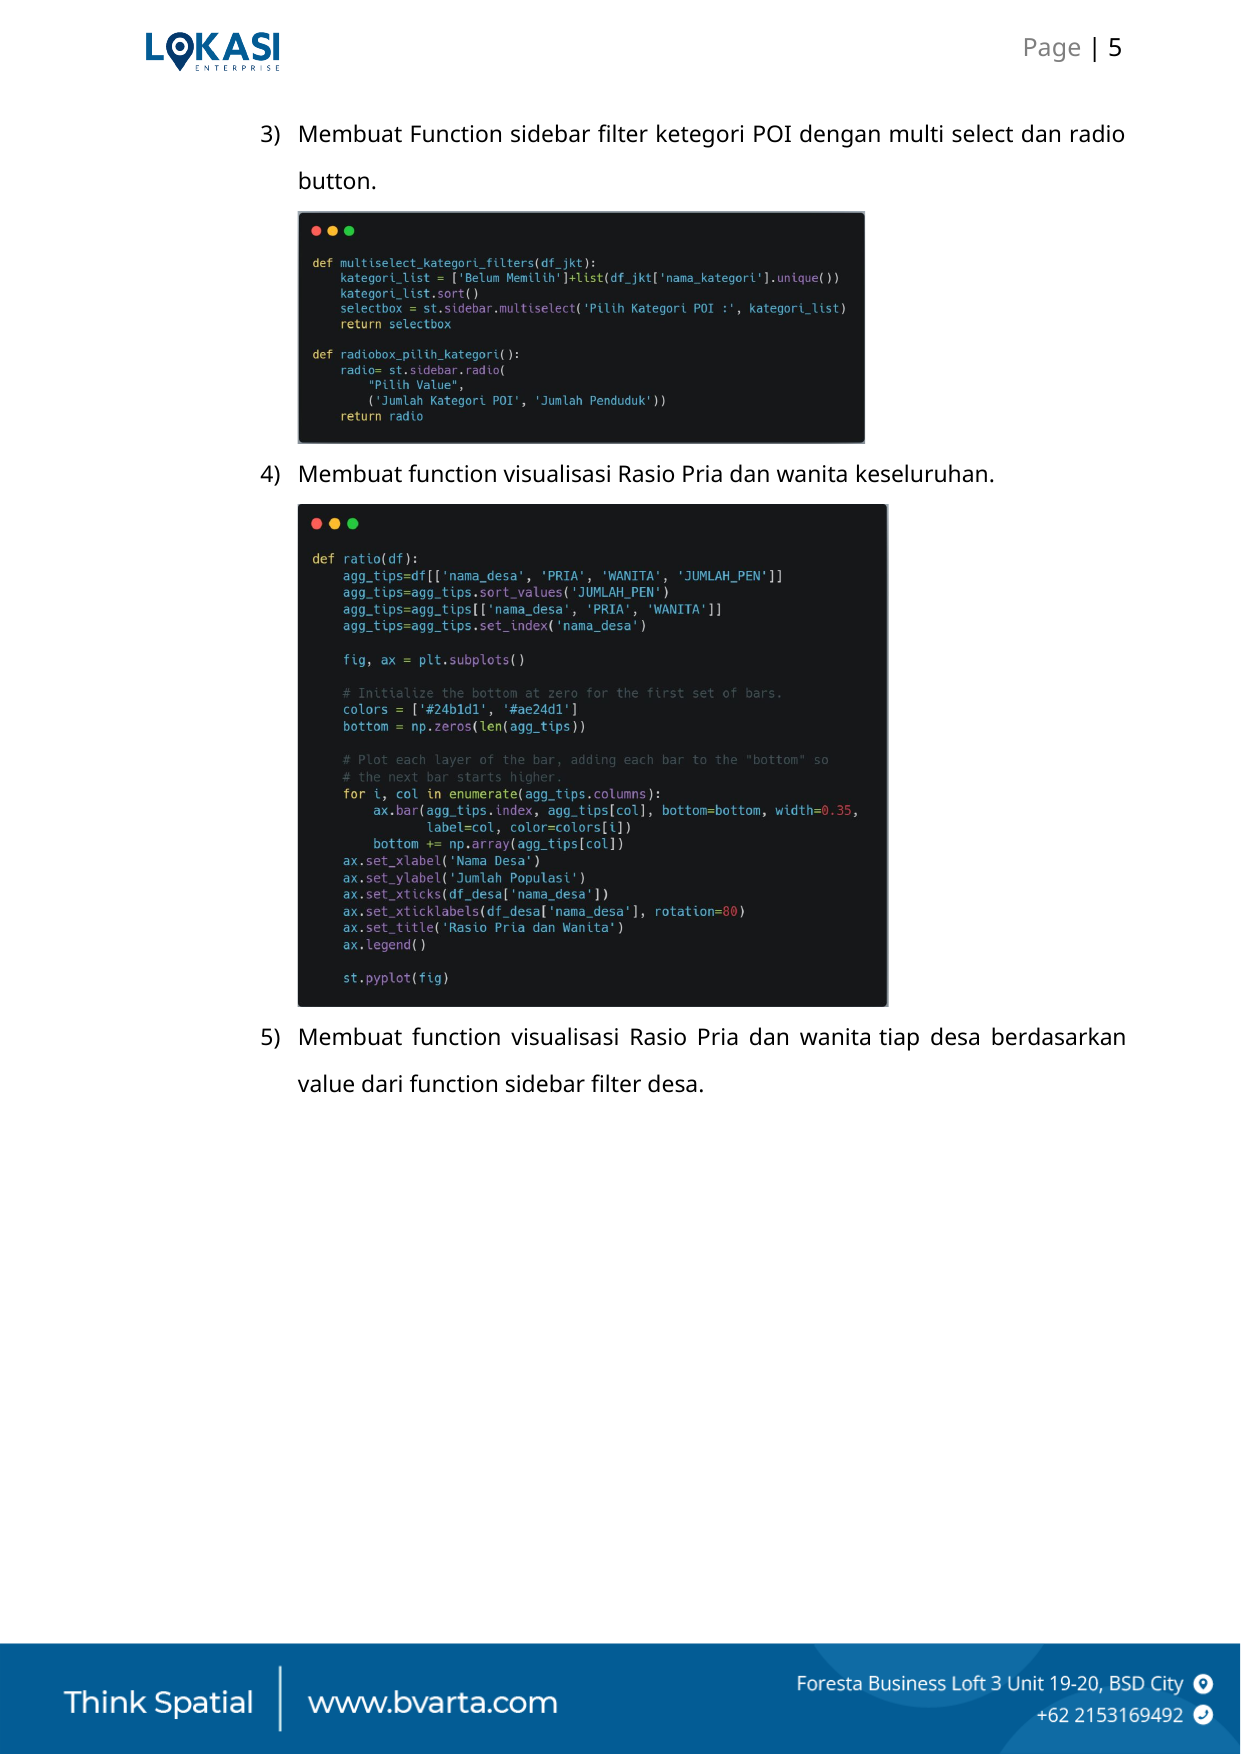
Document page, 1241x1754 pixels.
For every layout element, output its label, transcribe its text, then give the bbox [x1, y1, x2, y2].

list Membuat function visualisasi Rasio Pria dan wanita keseluruhan. [260, 457, 1127, 489]
list Membuat function visualisasi Rasio Pria dan wanita tiap desa berdasarkan value dari function sidebar filter desa. [260, 1021, 1127, 1099]
list Membuat Function sidebar filter ketegori POI dengan multi select dan radio button. [260, 118, 1127, 196]
picture [297, 504, 889, 1007]
picture [0, 1643, 1241, 1754]
picture [140, 31, 286, 73]
picture [297, 211, 866, 444]
